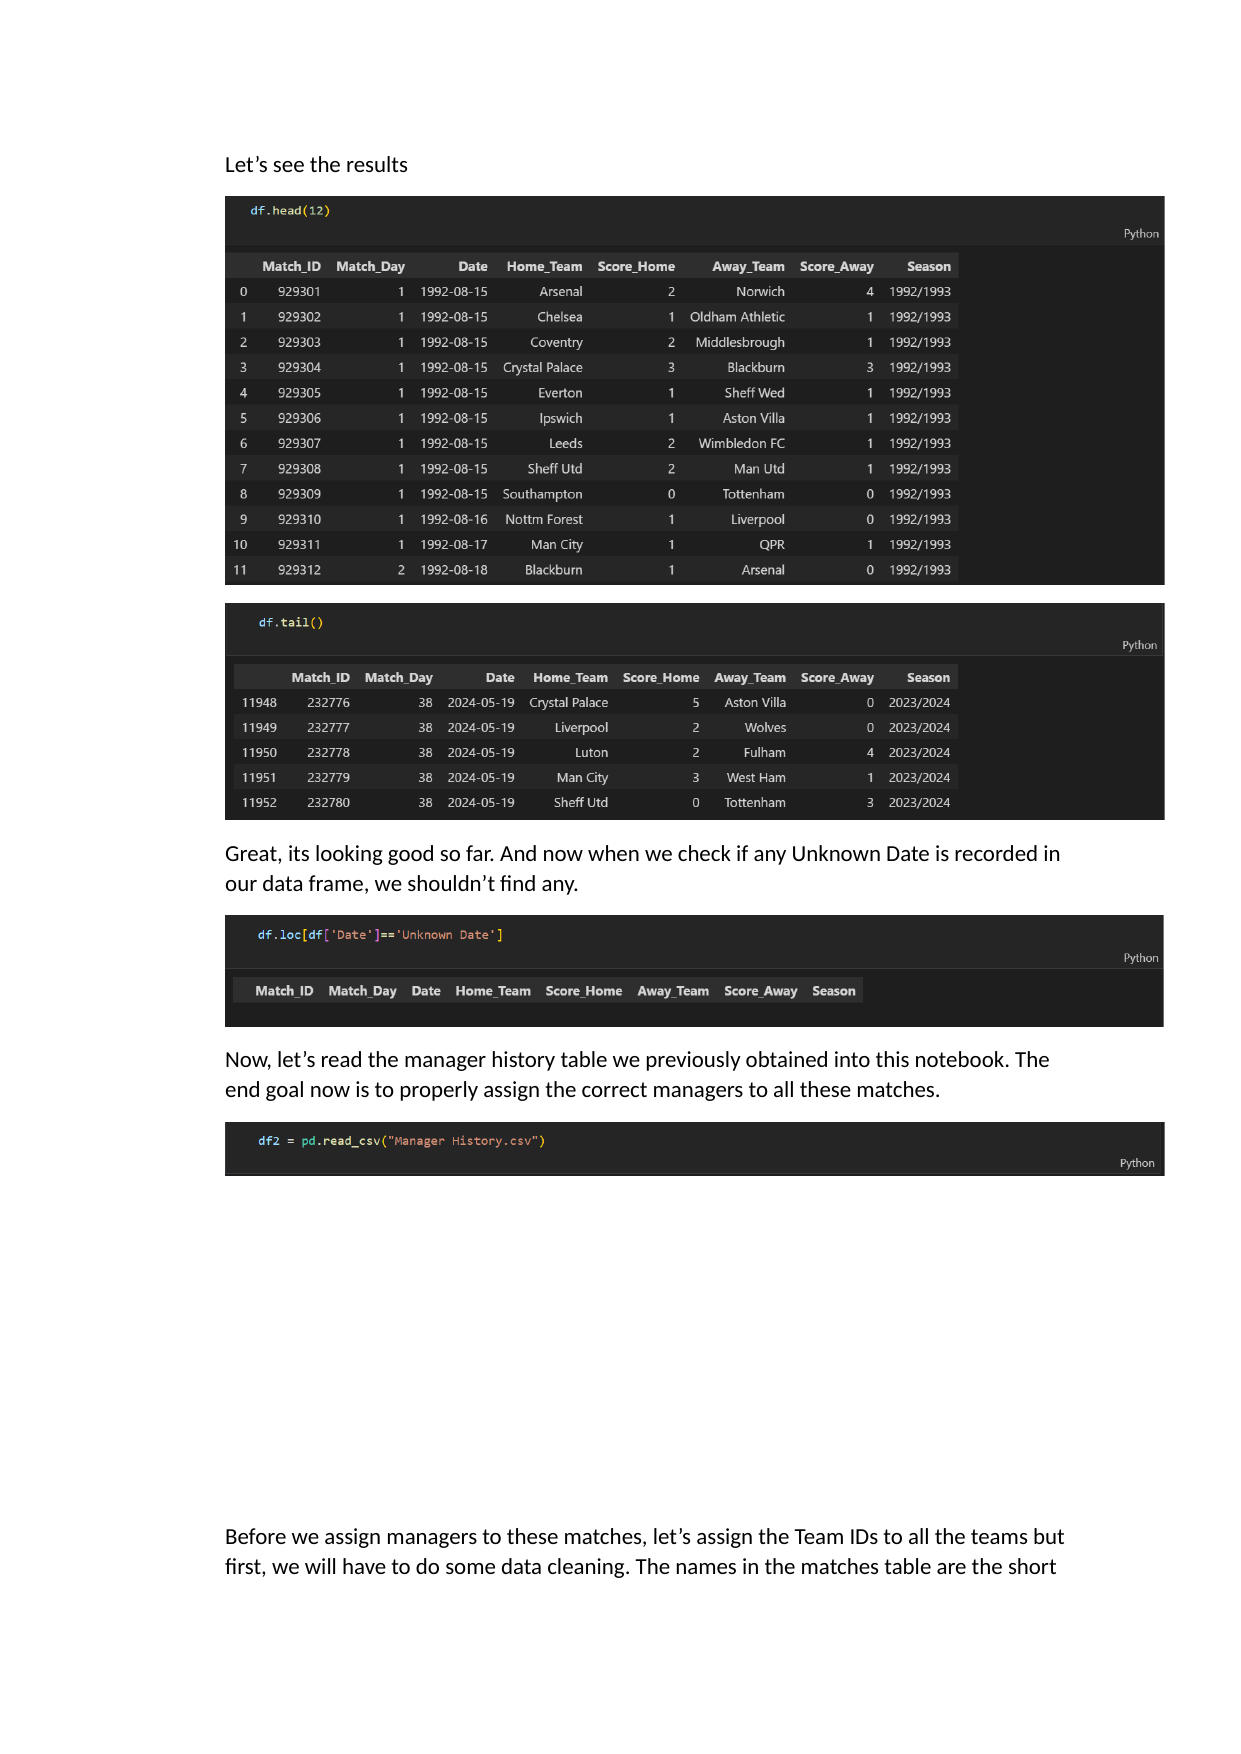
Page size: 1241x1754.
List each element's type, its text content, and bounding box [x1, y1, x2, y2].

text Great, its looking good so far. And now when we check if any Unknown Date is recorded in our data frame, we shouldn’t find any. [225, 839, 1090, 897]
picture [225, 603, 1165, 820]
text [225, 1522, 1090, 1581]
text Now, let’s read the manager history table we previously obtained into this notebook. The end goal now is to properly assign the correct managers to all these matches. [225, 1045, 1090, 1103]
picture [225, 915, 1164, 1027]
picture [225, 1122, 1165, 1176]
picture [225, 196, 1165, 585]
text Let’s see the results [225, 150, 1090, 178]
